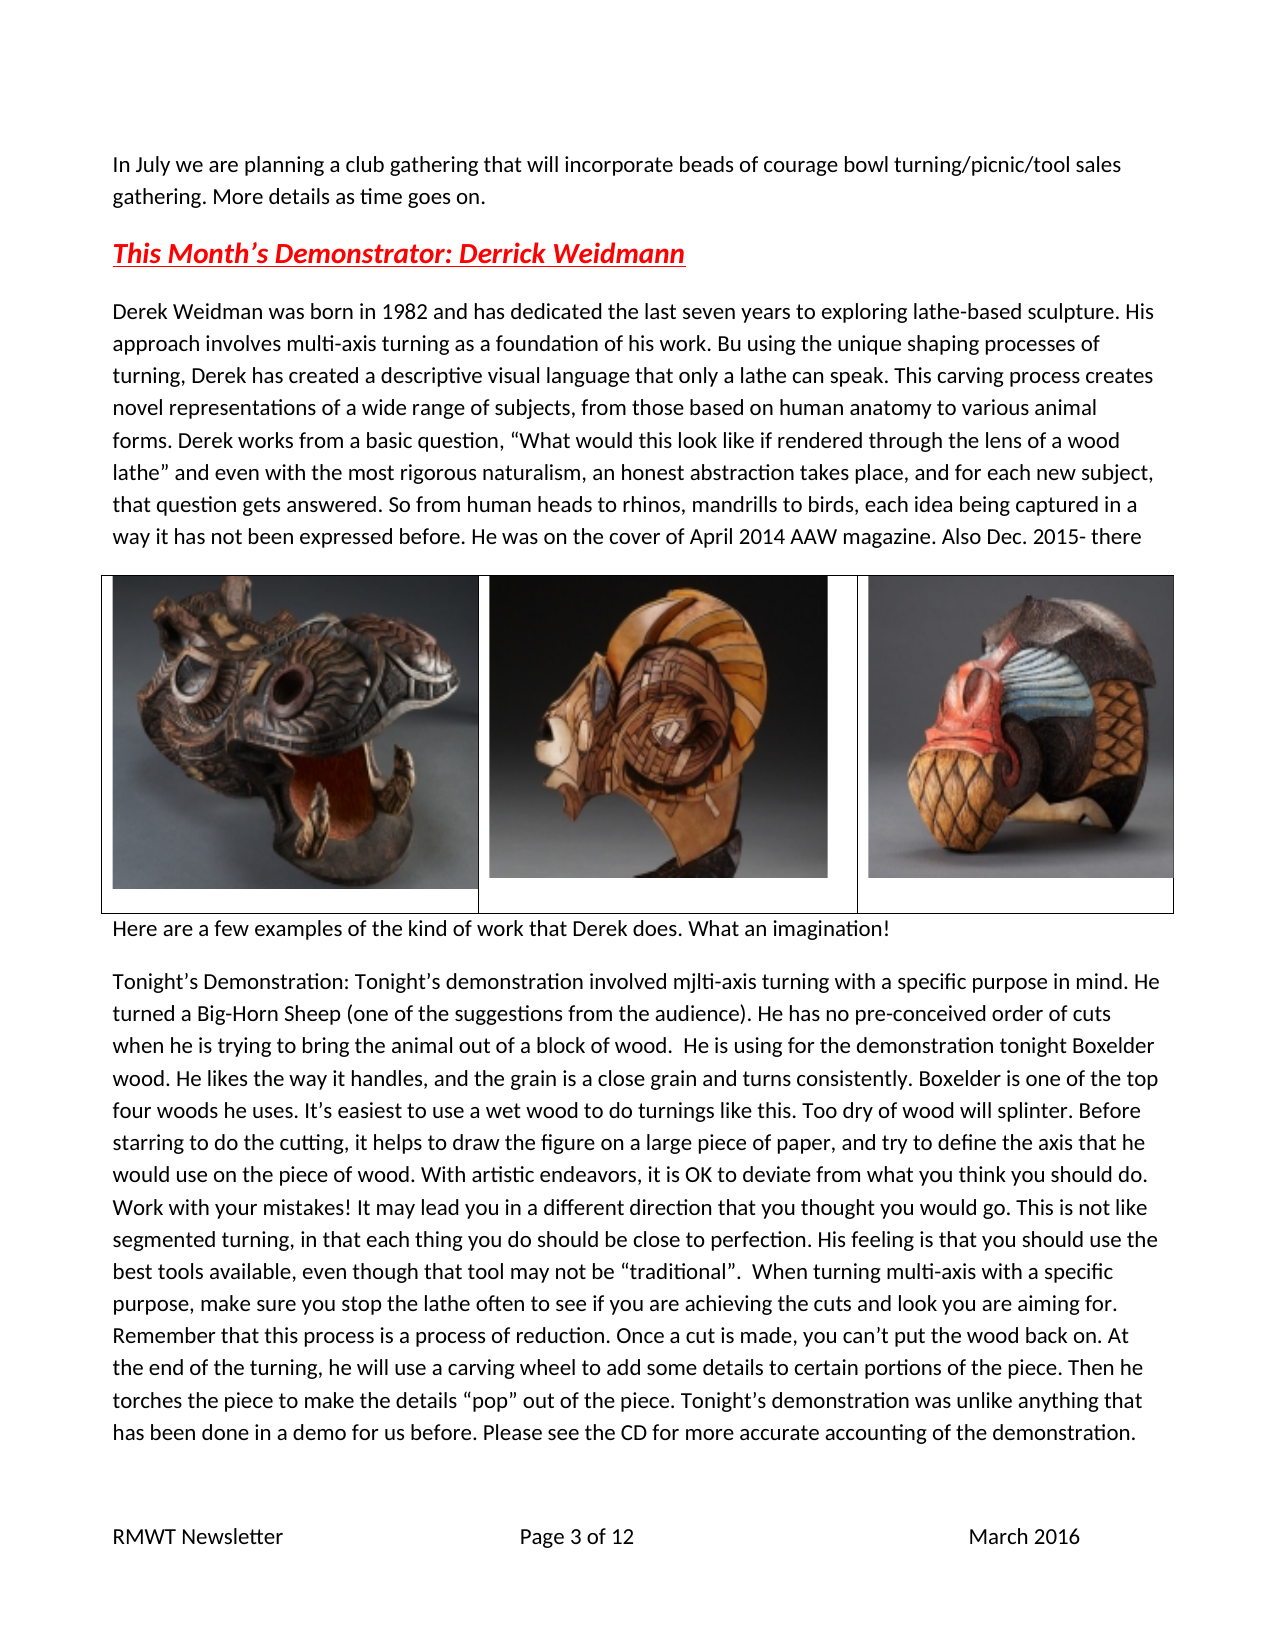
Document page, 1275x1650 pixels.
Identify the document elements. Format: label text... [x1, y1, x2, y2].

text Tonight’s Demonstration: Tonight’s demonstration involved mjlti-axis turning with a specific purpose in mind. He turned a Big-Horn Sheep (one of the suggestions from the audience). He has no pre-conceived order of cuts when he is trying to bring the animal out of a block of wood. He is using for the demonstration tonight Boxelder wood. He likes the way it handles, and the grain is a close grain and turns consistently. Boxelder is one of the top four woods he uses. It’s easiest to use a wet wood to do turnings like this. Too dry of wood will splinter. Before starring to do the cutting, it helps to draw the figure on a large piece of paper, and try to define the axis that he would use on the piece of wood. With artistic endeavors, it is OK to deviate from what you think you should do. Work with your mistakes! It may lead you in a different direction that you thought you would go. This is not like segmented turning, in that each thing you do should be close to perfection. His feeling is that you should use the best tools available, even though that tool may not be “traditional”. When turning multi-axis with a specific purpose, make sure you stop the lathe often to see if you are achieving the cuts and look you are aiming for. Remember that this process is a process of reduction. Once a cut is made, you can’t put the wood back on. At the end of the turning, he will use a carving wheel to add some details to certain portions of the piece. Then he torches the piece to make the details “pop” out of the piece. Tonight’s demonstration was unlike anything that has been done in a demo for us before. Please see the CD for more accurate accounting of the demonstration. [112, 967, 1162, 1446]
text Derek Weidman was born in 1982 and has dedicated the last seven years to exploring lathe-based sculpture. His approach involves multi-axis turning as a foundation of his work. Bu using the unique shaping processes of turning, Derek has created a descriptive visual language that only a lathe can speak. This carving process creates novel representations of a wide range of subjects, from those based on human anatomy to various animal forms. Derek works from a basic question, “What would this look like if rendered through the lens of a wood lathe” and even with the most rigorous naturalism, an honest abstraction takes place, and for each new subject, that question gets answered. So from human heads to rhinos, mandrills to birds, each idea being captured in a way it has not been expressed before. He was on the cover of April 2014 AAW magazine. Also Dec. 2015- there [112, 297, 1162, 550]
table_header [479, 576, 857, 913]
table_header [102, 576, 478, 913]
picture [868, 576, 1174, 878]
text Here are a few examples of the kind of work that Derek does. What an imagination! [112, 914, 1162, 942]
table_header [858, 576, 1173, 913]
picture [489, 576, 828, 878]
picture [112, 576, 479, 889]
text In July we are planning a club gathering that will incorporate beads of courage bowl turning/picnic/tool sales gathering. More details as time goes on. [112, 150, 1162, 210]
text This Month’s Demonstrator: Derrick Weidmann [112, 235, 1162, 271]
